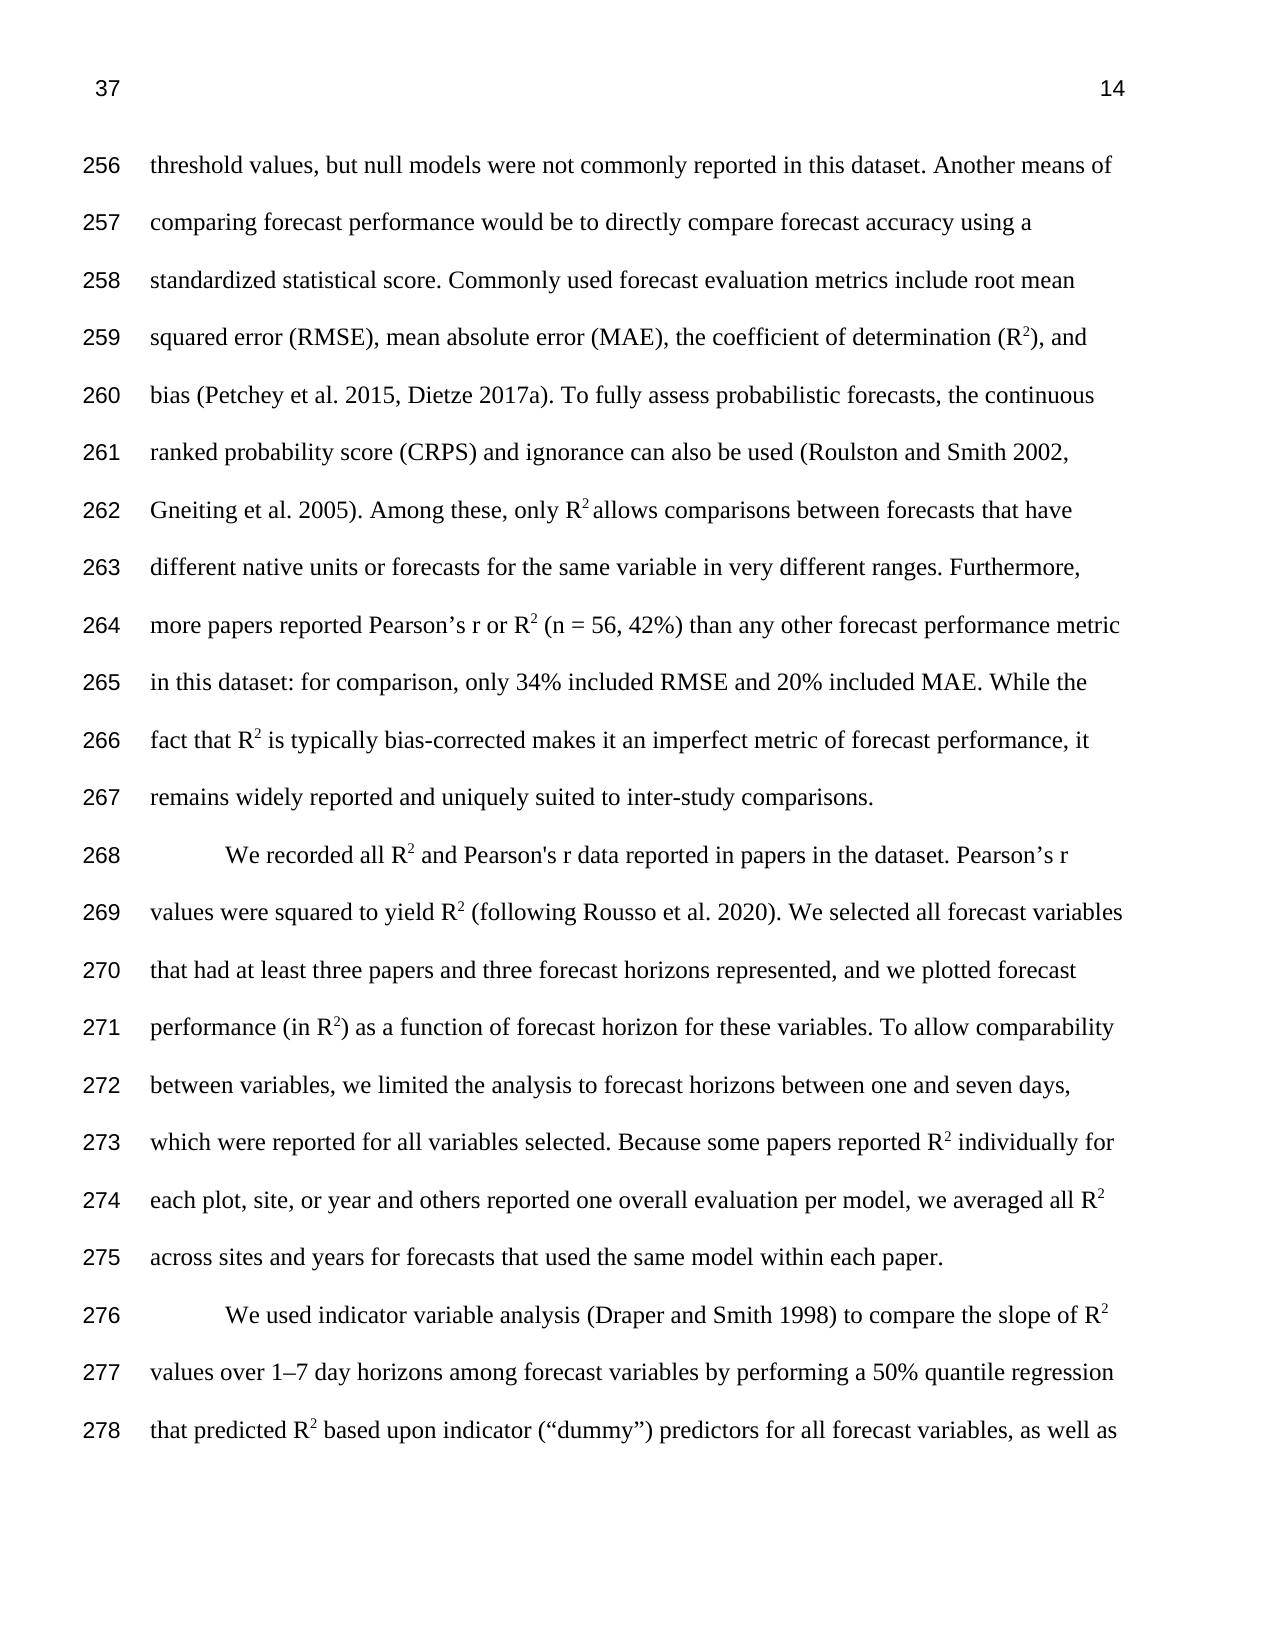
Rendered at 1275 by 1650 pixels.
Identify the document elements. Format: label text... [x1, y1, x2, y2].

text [150, 150, 1125, 811]
text We recorded all R2 and Pearson's r data reported in papers in the dataset. Pearson’s r values were squared to yield R2 (following Rousso et al. 2020). We selected all forecast variables that had at least three papers and three forecast horizons represented, and we plotted forecast performance (in R2) as a function of forecast horizon for these variables. To allow comparability between variables, we limited the analysis to forecast horizons between one and seven days, which were reported for all variables selected. Because some papers reported R2 individually for each plot, site, or year and others reported one overall evaluation per model, we averaged all R2 across sites and years for forecasts that used the same model within each paper. [150, 840, 1125, 1271]
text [150, 1300, 1125, 1444]
